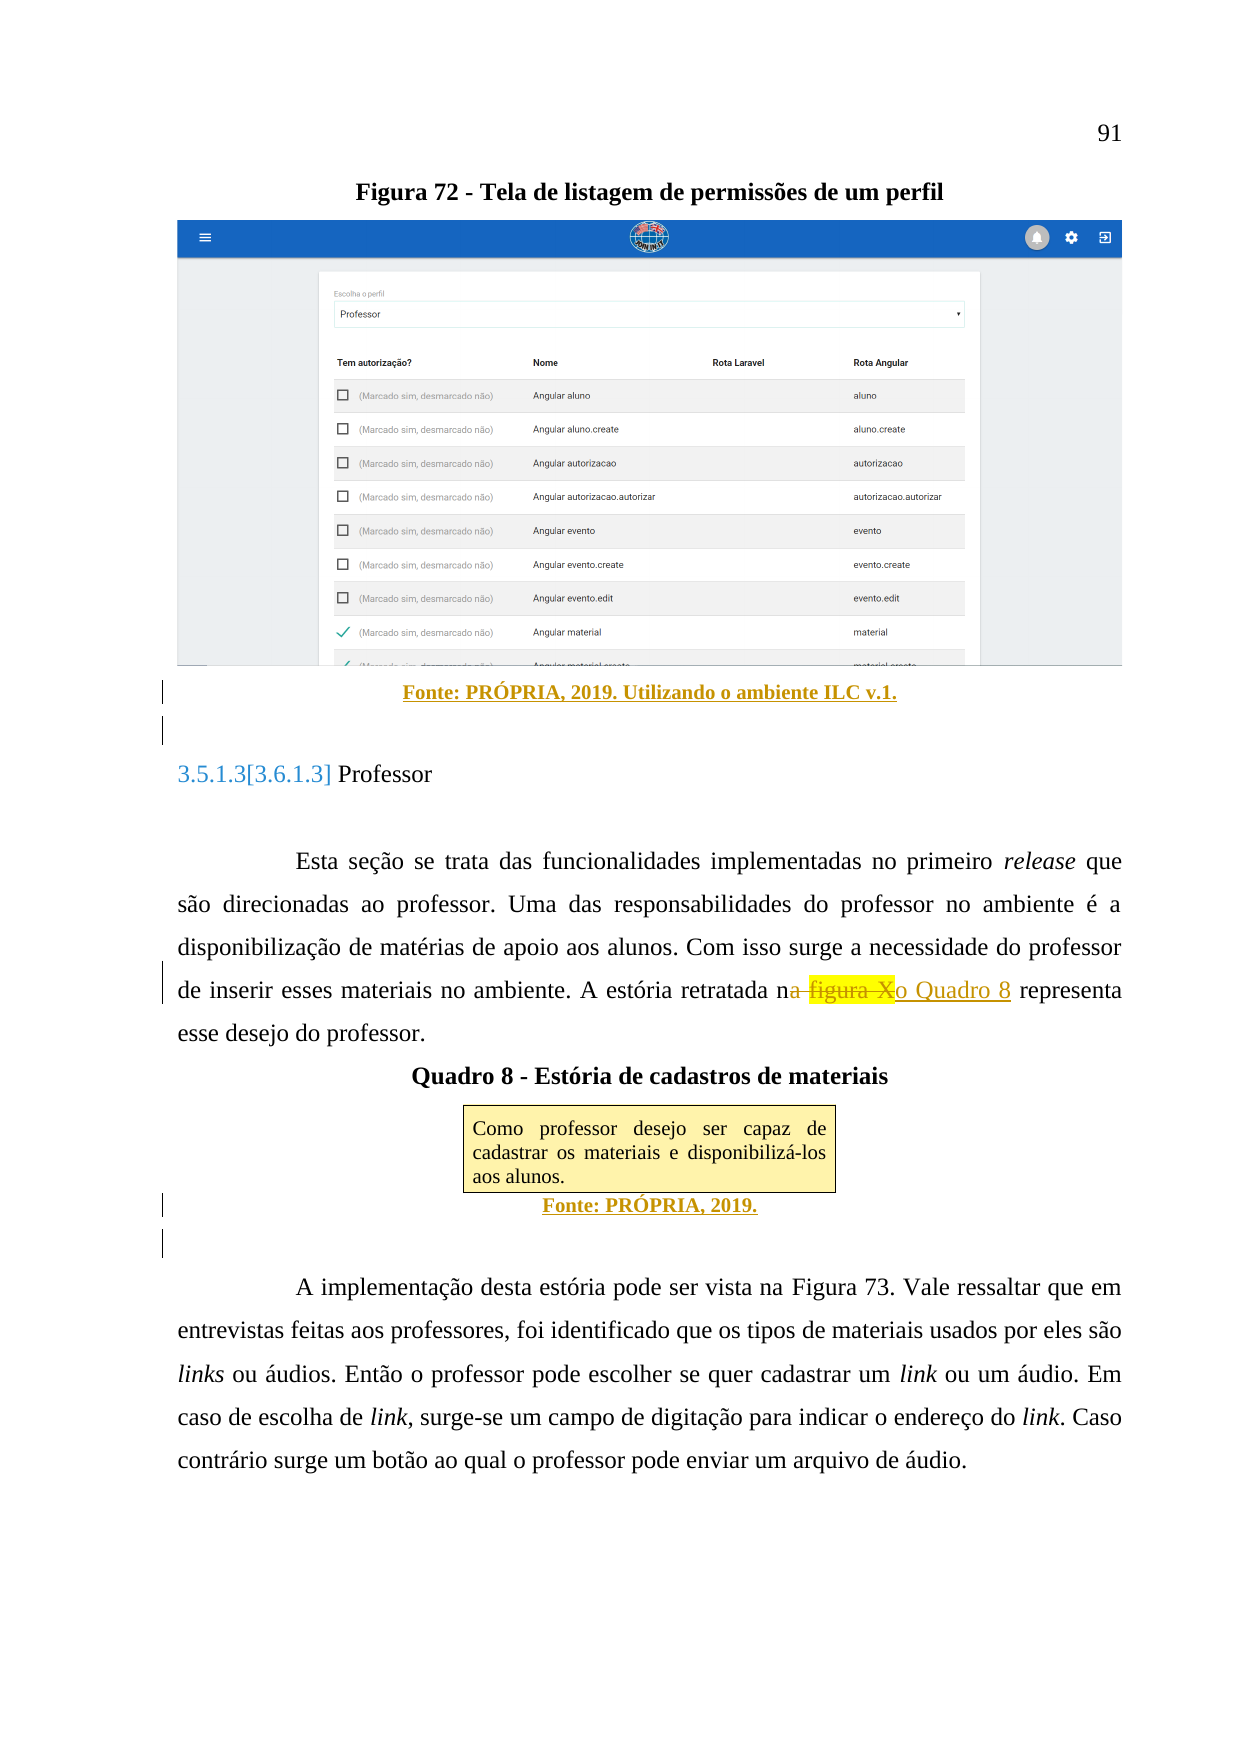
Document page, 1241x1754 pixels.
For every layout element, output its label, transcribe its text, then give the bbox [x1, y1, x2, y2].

picture [177, 220, 1123, 666]
text A implementação desta estória pode ser vista na . Vale ressaltar que em entrevistas feitas aos professores, foi identificado que os tipos de materiais usados por eles são links ou áudios. Então o professor pode escolher se quer cadastrar um link ou um áudio. Em caso de escolha de link, surge-se um campo de digitação para indicar o endereço do link. Caso contrário surge um botão ao qual o professor pode enviar um arquivo de áudio. [177, 1272, 1122, 1474]
text Quadro 8 - Estória de cadastros de materiais [177, 1061, 1122, 1090]
text Esta seção se trata das funcionalidades implementadas no primeiro release que são direcionadas ao professor. Uma das responsabilidades do professor no ambiente é a disponibilização de matérias de apoio aos alunos. Com isso surge a necessidade do professor de inserir esses materiais no ambiente. A estória retratada n representa esse desejo do professor. [177, 846, 1122, 1047]
text Como professor desejo ser capaz de cadastrar os materiais e disponibilizá-los aos alunos. [464, 1106, 835, 1192]
subtitle Professor [177, 759, 1122, 788]
